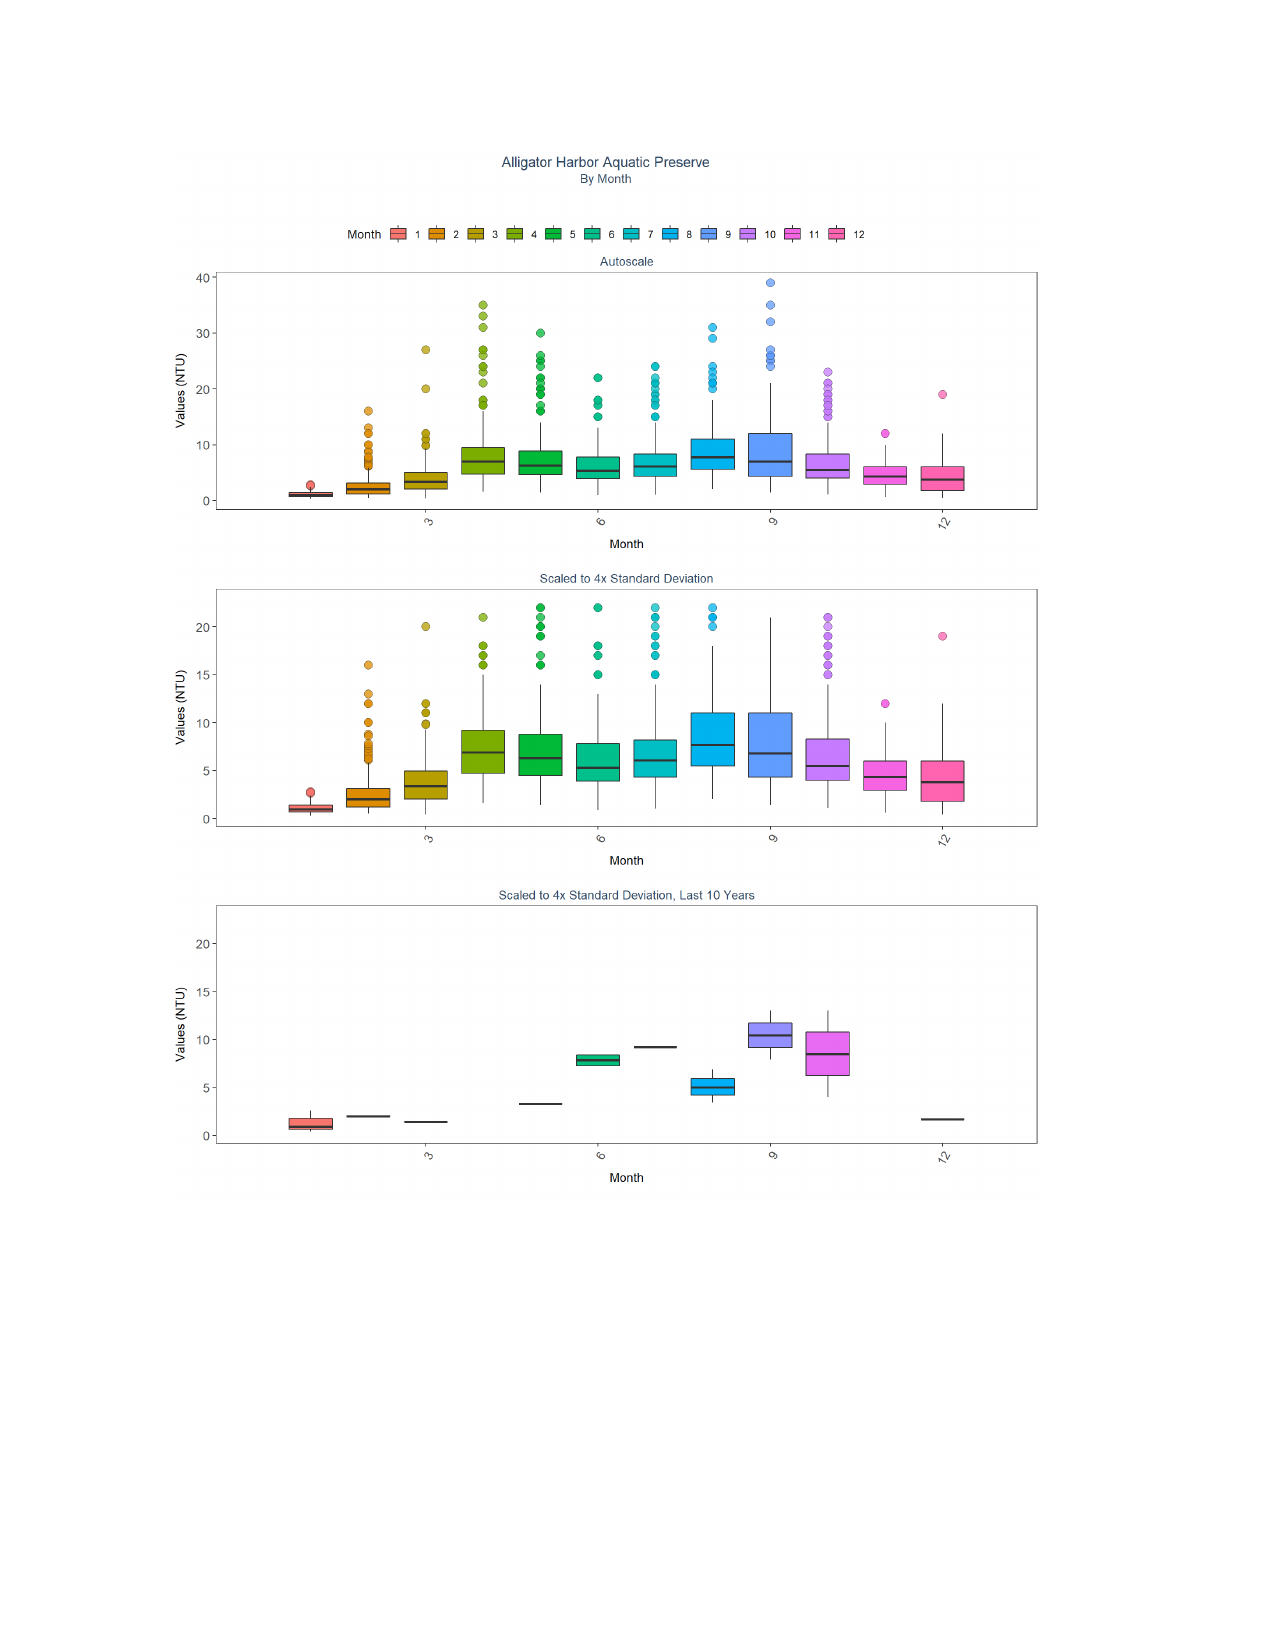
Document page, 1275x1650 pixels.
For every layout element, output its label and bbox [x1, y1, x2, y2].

picture [168, 150, 1044, 1200]
